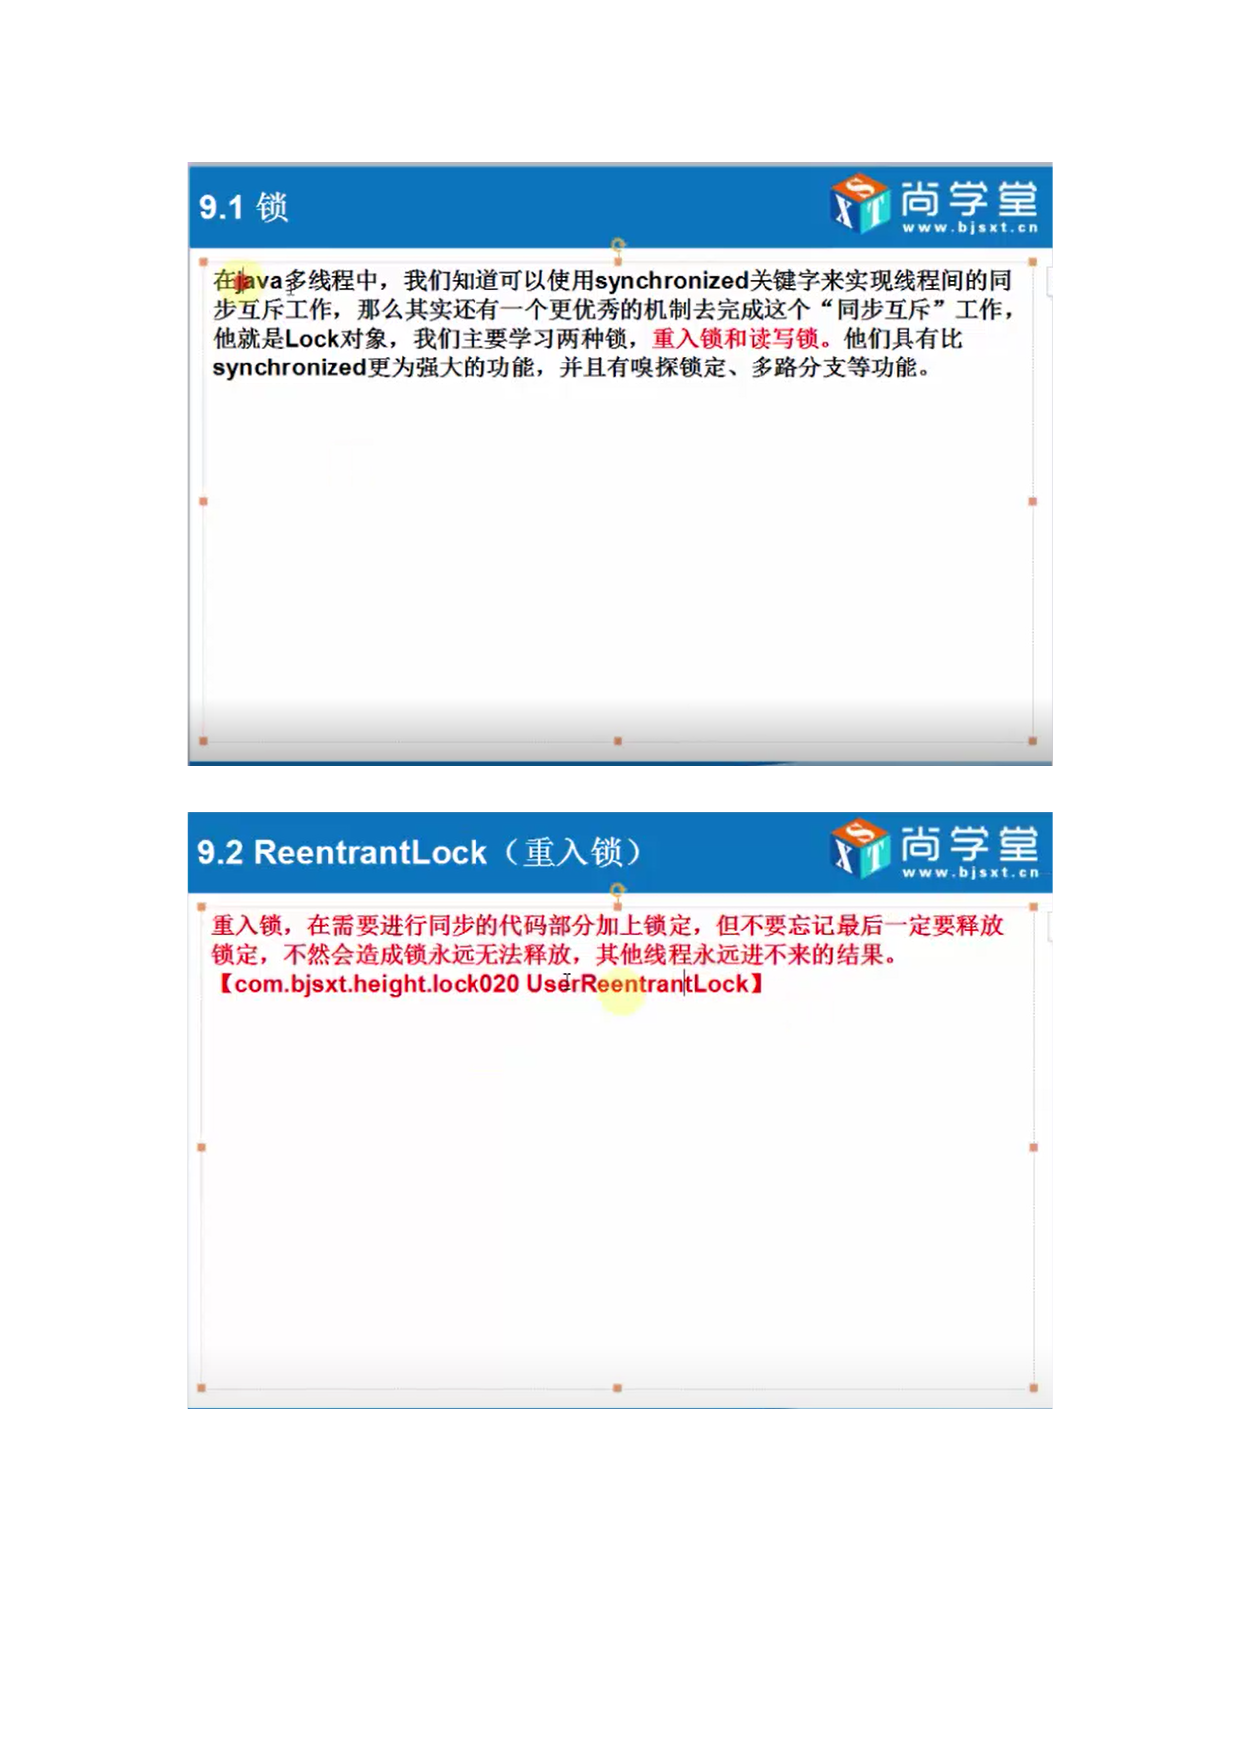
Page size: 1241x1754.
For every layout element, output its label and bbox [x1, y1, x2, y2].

picture [187, 812, 1053, 1409]
picture [187, 162, 1053, 766]
